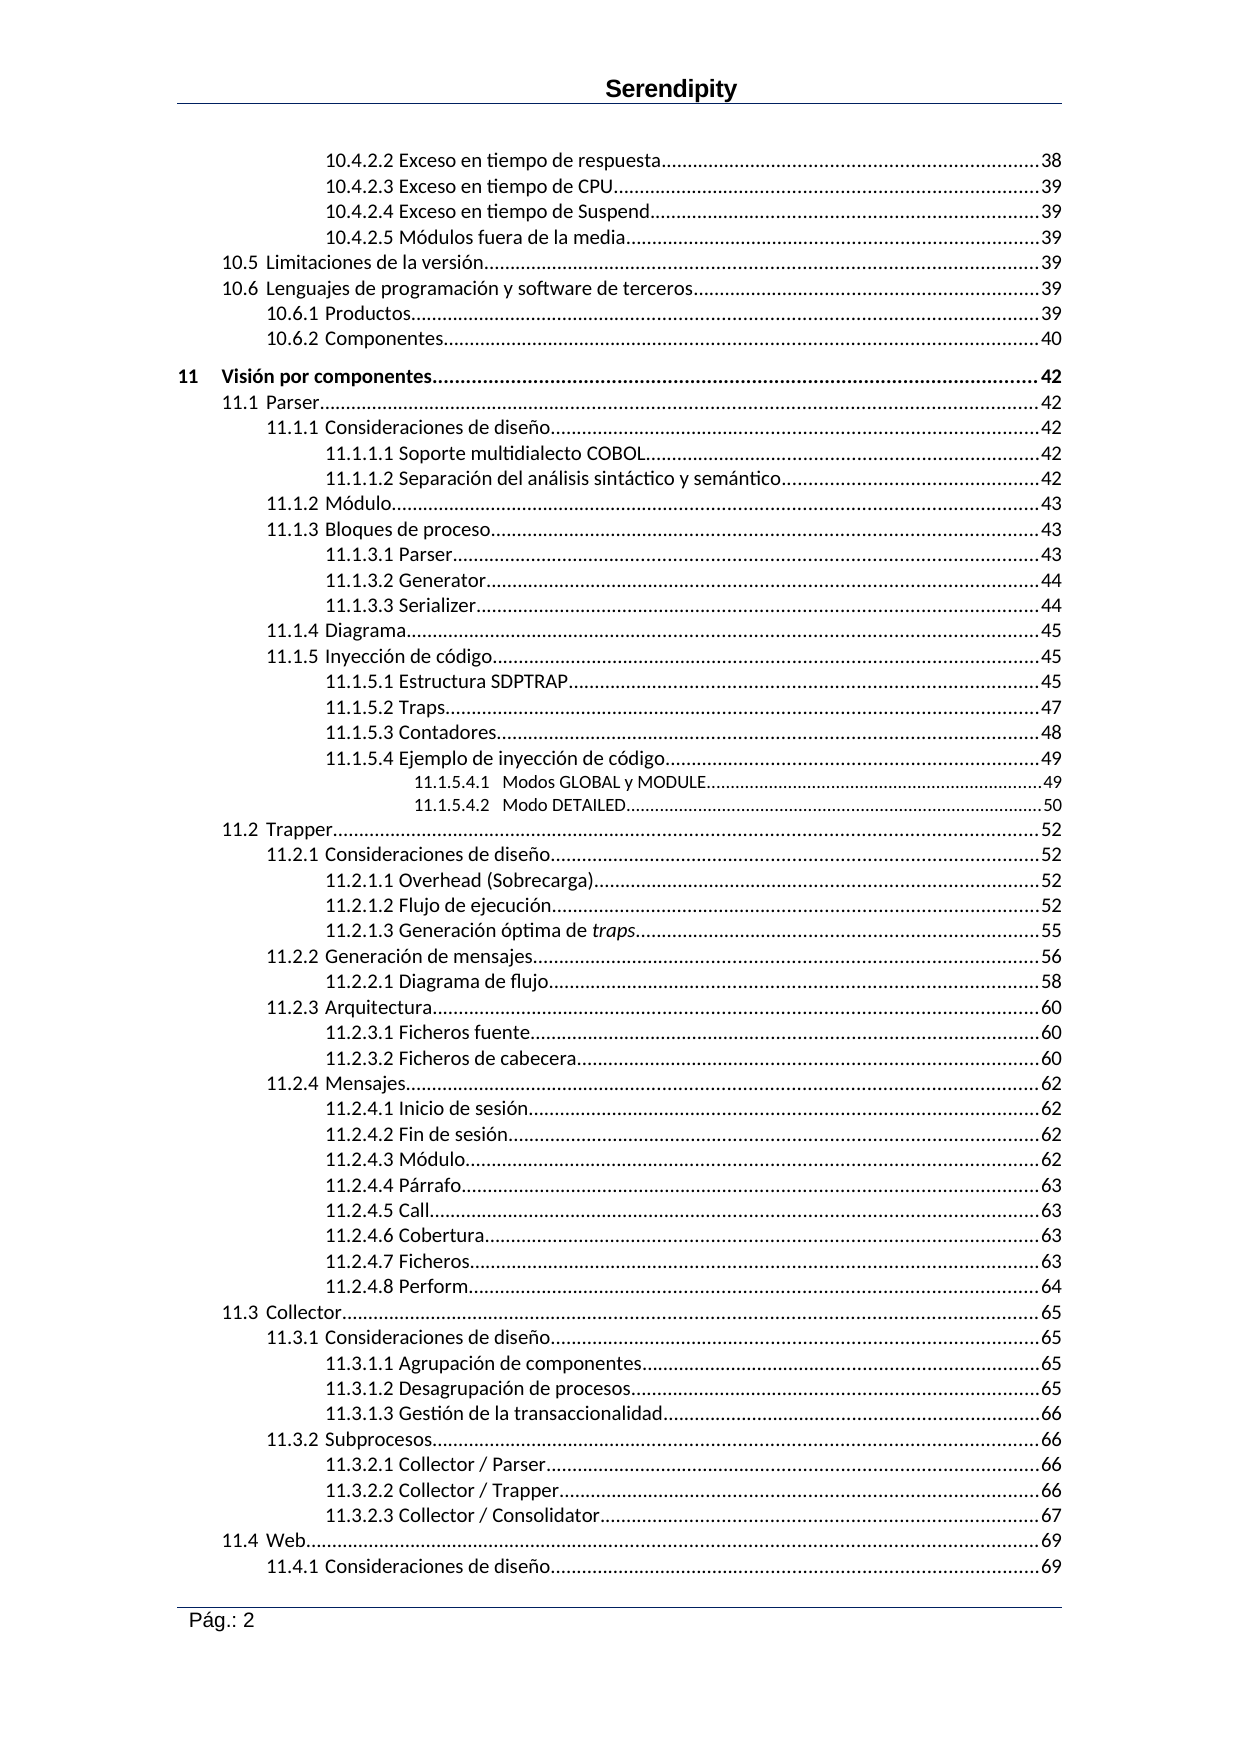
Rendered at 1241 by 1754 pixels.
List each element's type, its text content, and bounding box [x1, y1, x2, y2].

text 11.3.1.2 Desagrupación de procesos 65 [325, 1375, 1063, 1401]
text 11.2.4.6 Cobertura 63 [325, 1223, 1063, 1248]
text 11.2.4 Mensajes 62 [266, 1070, 1063, 1096]
text 11.4.1 Consideraciones de diseño 69 [266, 1553, 1063, 1578]
text 11.1.1.1 Soporte multidialecto COBOL 42 [325, 440, 1063, 465]
text 11.2.4.3 Módulo 62 [325, 1146, 1063, 1172]
text 11.2.3 Arquitectura 60 [266, 994, 1063, 1019]
text 11.1.1 Consideraciones de diseño 42 [266, 414, 1063, 440]
text 11.2.2 Generación de mensajes 56 [266, 943, 1063, 968]
text 11.2.1.1 Overhead (Sobrecarga) 52 [325, 867, 1063, 892]
text 11.3.2.1 Collector / Parser 66 [325, 1451, 1063, 1477]
text 11.1.3.2 Generator 44 [325, 567, 1063, 592]
text 11.4 Web 69 [221, 1528, 1063, 1553]
text 11.2.4.5 Call 63 [325, 1197, 1063, 1223]
text 11.2.1 Consideraciones de diseño 52 [266, 841, 1063, 867]
text 11.1.2 Módulo 43 [266, 491, 1063, 516]
text 10.6.2 Componentes 40 [266, 326, 1063, 351]
text 11.1.5.2 Traps 47 [325, 694, 1063, 719]
text 11.1.5.1 Estructura SDPTRAP 45 [325, 668, 1063, 694]
text 11 Visión por componentes 42 [177, 363, 1063, 389]
text 11.2 Trapper 52 [221, 816, 1063, 841]
text 11.2.4.1 Inicio de sesión 62 [325, 1096, 1063, 1121]
text 11.3.2.3 Collector / Consolidator 67 [325, 1502, 1063, 1528]
text 11.1.5.4.2 Modo DETAILED 50 [413, 793, 1063, 816]
text 11.3.2 Subprocesos 66 [266, 1426, 1063, 1451]
text 11.1 Parser 42 [221, 389, 1063, 414]
text 11.2.2.1 Diagrama de flujo 58 [325, 968, 1063, 994]
text 11.2.1.2 Flujo de ejecución 52 [325, 892, 1063, 918]
text 11.1.5.4 Ejemplo de inyección de código 49 [325, 745, 1063, 770]
text 11.3.2.2 Collector / Trapper 66 [325, 1477, 1063, 1502]
text 11.1.3.3 Serializer 44 [325, 592, 1063, 618]
text 11.1.3.1 Parser 43 [325, 541, 1063, 567]
text 11.1.5 Inyección de código 45 [266, 643, 1063, 668]
text 11.1.4 Diagrama 45 [266, 618, 1063, 643]
text 10.4.2.3 Exceso en tiempo de CPU 39 [325, 173, 1063, 198]
text 11.2.4.4 Párrafo 63 [325, 1172, 1063, 1197]
text 10.6 Lenguajes de programación y software de terceros 39 [221, 275, 1063, 300]
text 11.3.1.1 Agrupación de componentes 65 [325, 1350, 1063, 1375]
text 11.3 Collector 65 [221, 1299, 1063, 1324]
text 11.3.1 Consideraciones de diseño 65 [266, 1324, 1063, 1350]
text 11.2.3.1 Ficheros fuente 60 [325, 1019, 1063, 1045]
text 11.2.1.3 Generación óptima de traps 55 [325, 918, 1063, 943]
text 11.2.4.8 Perform 64 [325, 1273, 1063, 1299]
text 10.4.2.2 Exceso en tiempo de respuesta 38 [325, 148, 1063, 173]
text 11.2.4.2 Fin de sesión 62 [325, 1121, 1063, 1146]
text 10.5 Limitaciones de la versión 39 [221, 249, 1063, 275]
text 10.6.1 Productos 39 [266, 300, 1063, 326]
text 11.1.5.4.1 Modos GLOBAL y MODULE 49 [413, 770, 1063, 793]
text 11.3.1.3 Gestión de la transaccionalidad 66 [325, 1401, 1063, 1426]
text 10.4.2.5 Módulos fuera de la media 39 [325, 224, 1063, 249]
text 11.1.3 Bloques de proceso 43 [266, 516, 1063, 541]
text 11.2.3.2 Ficheros de cabecera 60 [325, 1045, 1063, 1070]
text 11.2.4.7 Ficheros 63 [325, 1248, 1063, 1273]
text 11.1.5.3 Contadores 48 [325, 719, 1063, 745]
text 10.4.2.4 Exceso en tiempo de Suspend 39 [325, 198, 1063, 224]
text 11.1.1.2 Separación del análisis sintáctico y semántico 42 [325, 465, 1063, 491]
